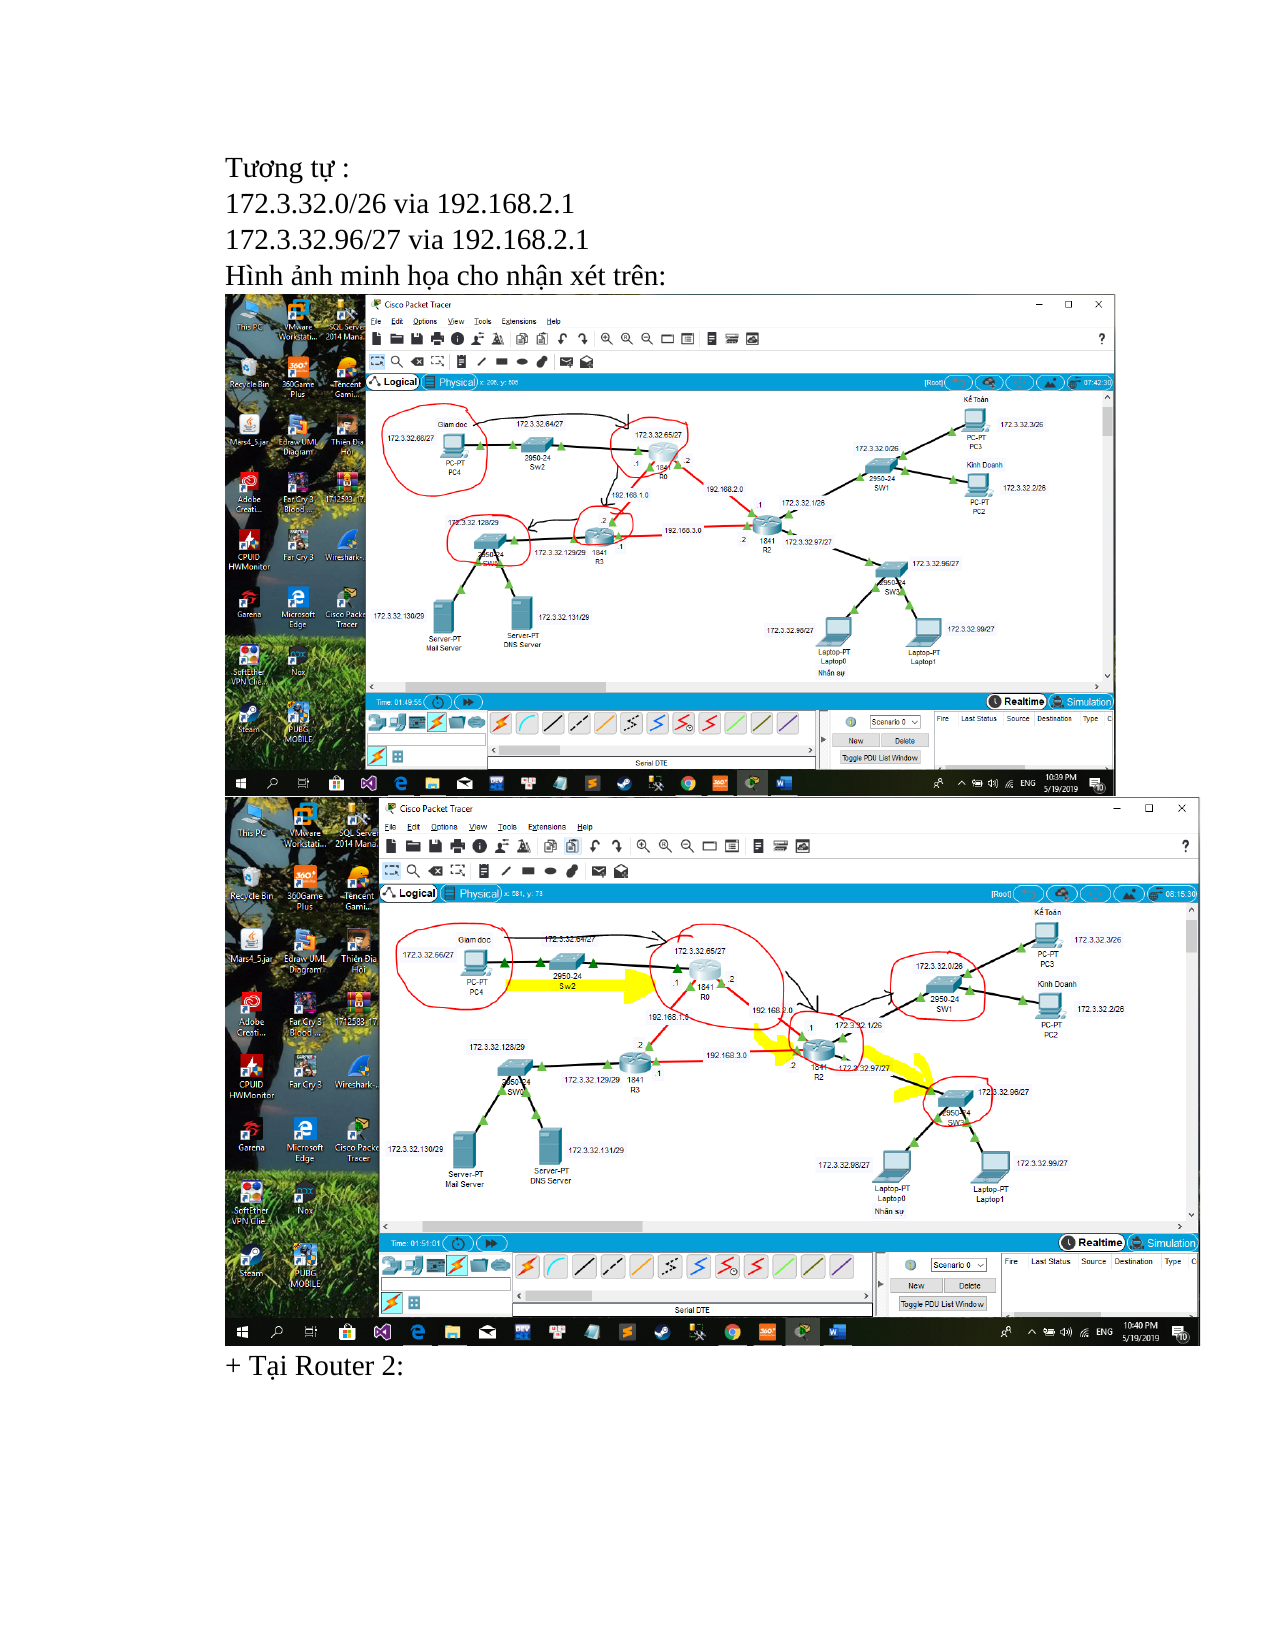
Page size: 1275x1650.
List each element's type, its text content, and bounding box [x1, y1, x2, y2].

list Tương tự : [225, 150, 1125, 183]
picture [225, 294, 1116, 796]
list 172.3.32.0/26 via 192.168.2.1 [225, 186, 1125, 220]
picture [225, 797, 1200, 1346]
list Hình ảnh minh họa cho nhận xét trên: [225, 258, 1125, 292]
list 172.3.32.96/27 via 192.168.2.1 [225, 222, 1125, 256]
list + Tại Router 2: [225, 1348, 1125, 1381]
